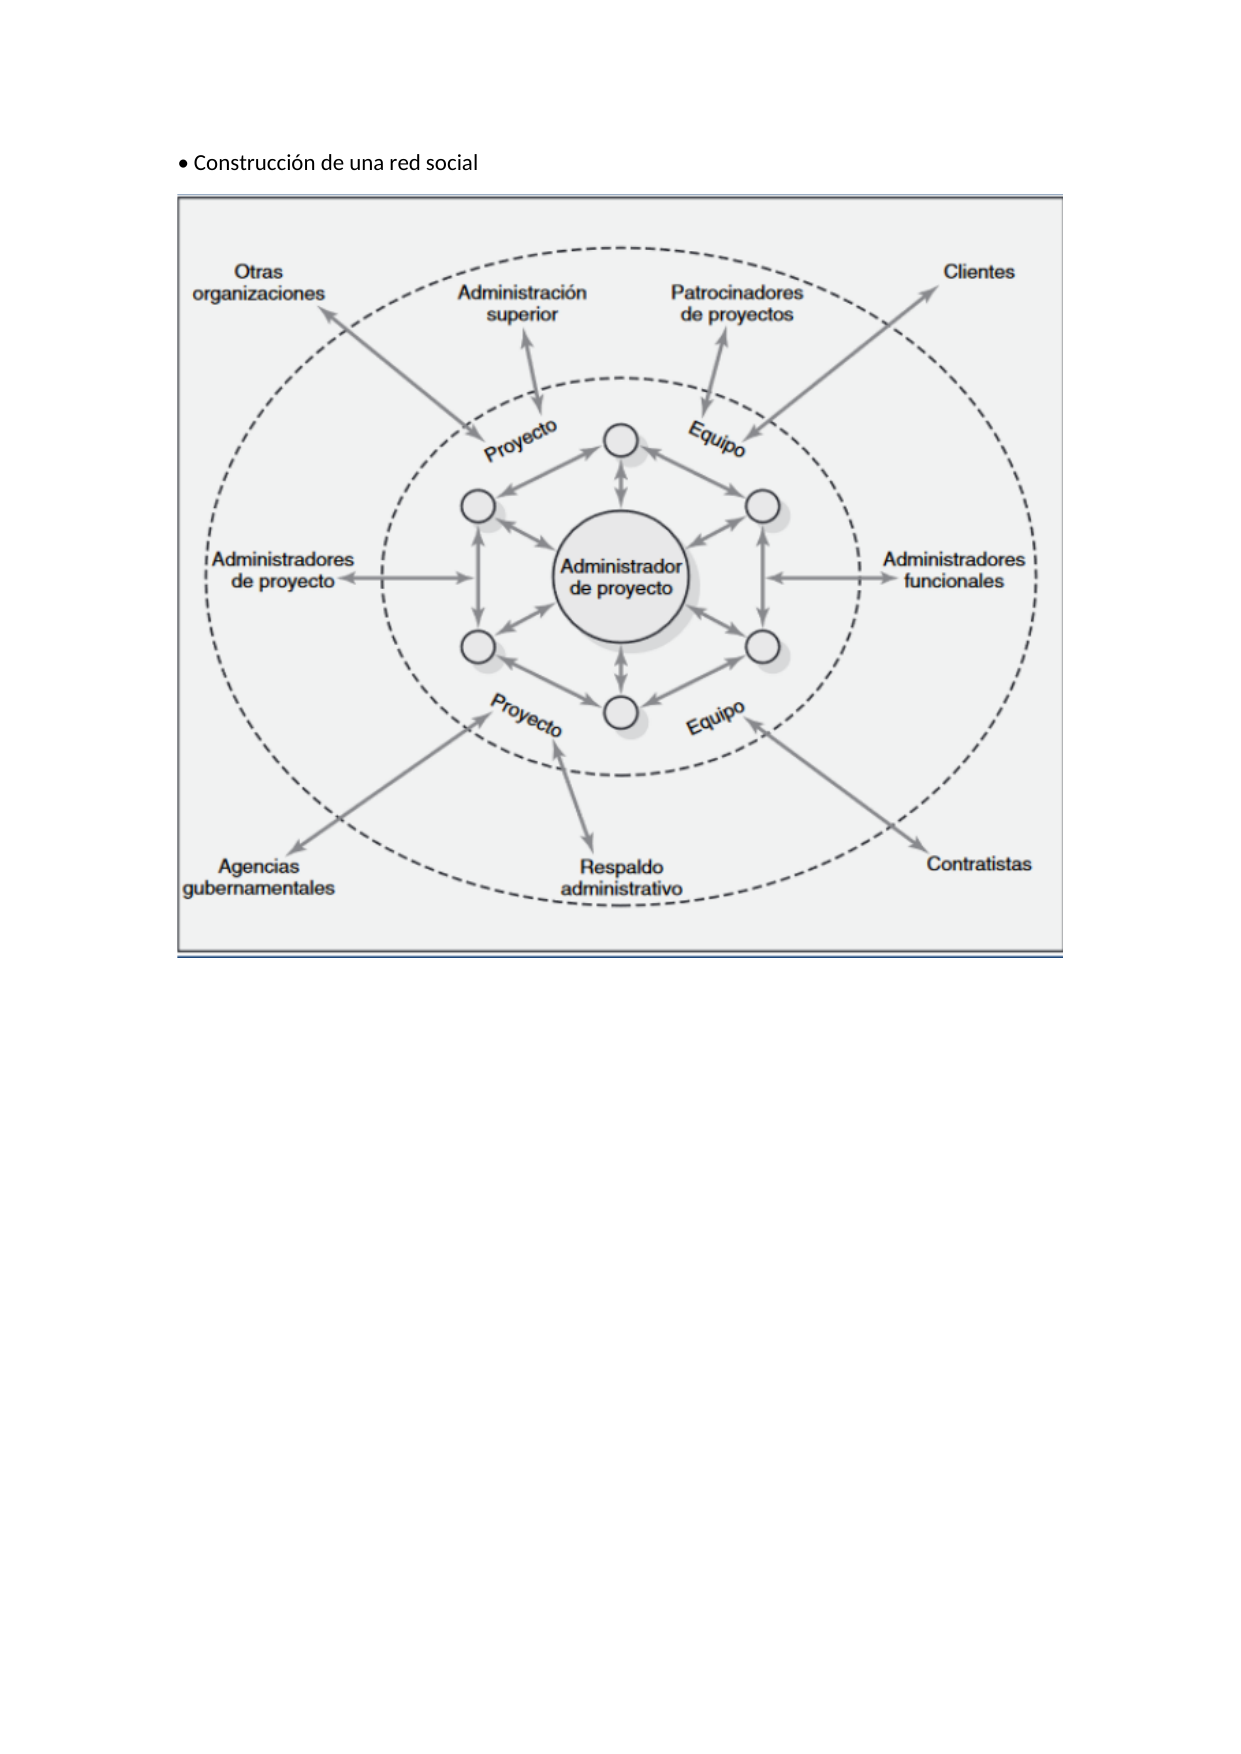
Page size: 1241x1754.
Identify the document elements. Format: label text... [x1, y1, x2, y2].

text • Construcción de una red social [177, 148, 1063, 176]
picture [177, 194, 1063, 958]
